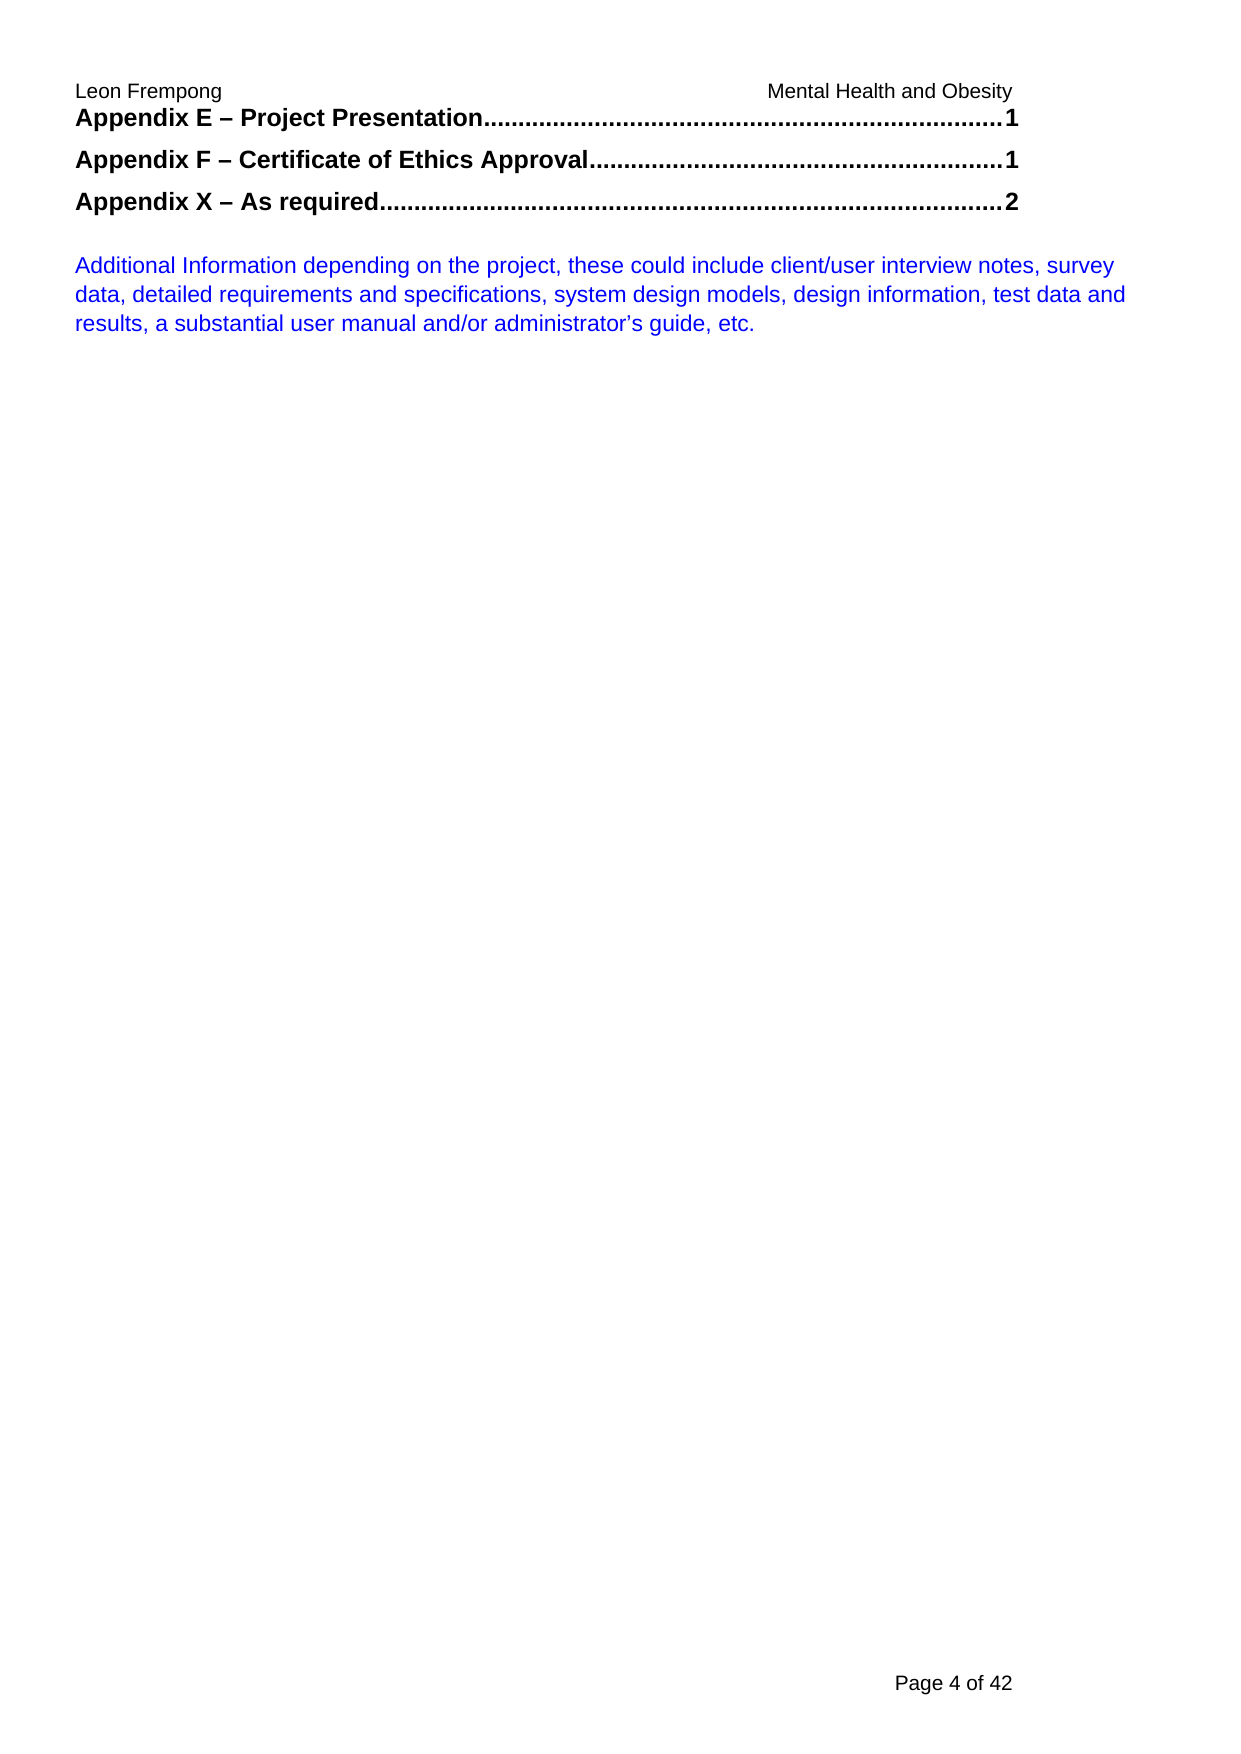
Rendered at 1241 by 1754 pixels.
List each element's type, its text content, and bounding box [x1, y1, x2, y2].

text Additional Information depending on the project, these could include client/user interview notes, survey data, detailed requirements and specifications, system design models, design information, test data and results, a substantial user manual and/or administrator’s guide, etc. [75, 249, 1165, 337]
text Appendix F – Certificate of Ethics Approval 1 [75, 145, 1165, 174]
text Appendix E – Project Presentation 1 [75, 103, 1165, 132]
text Appendix X – As required 2 [75, 186, 1165, 216]
